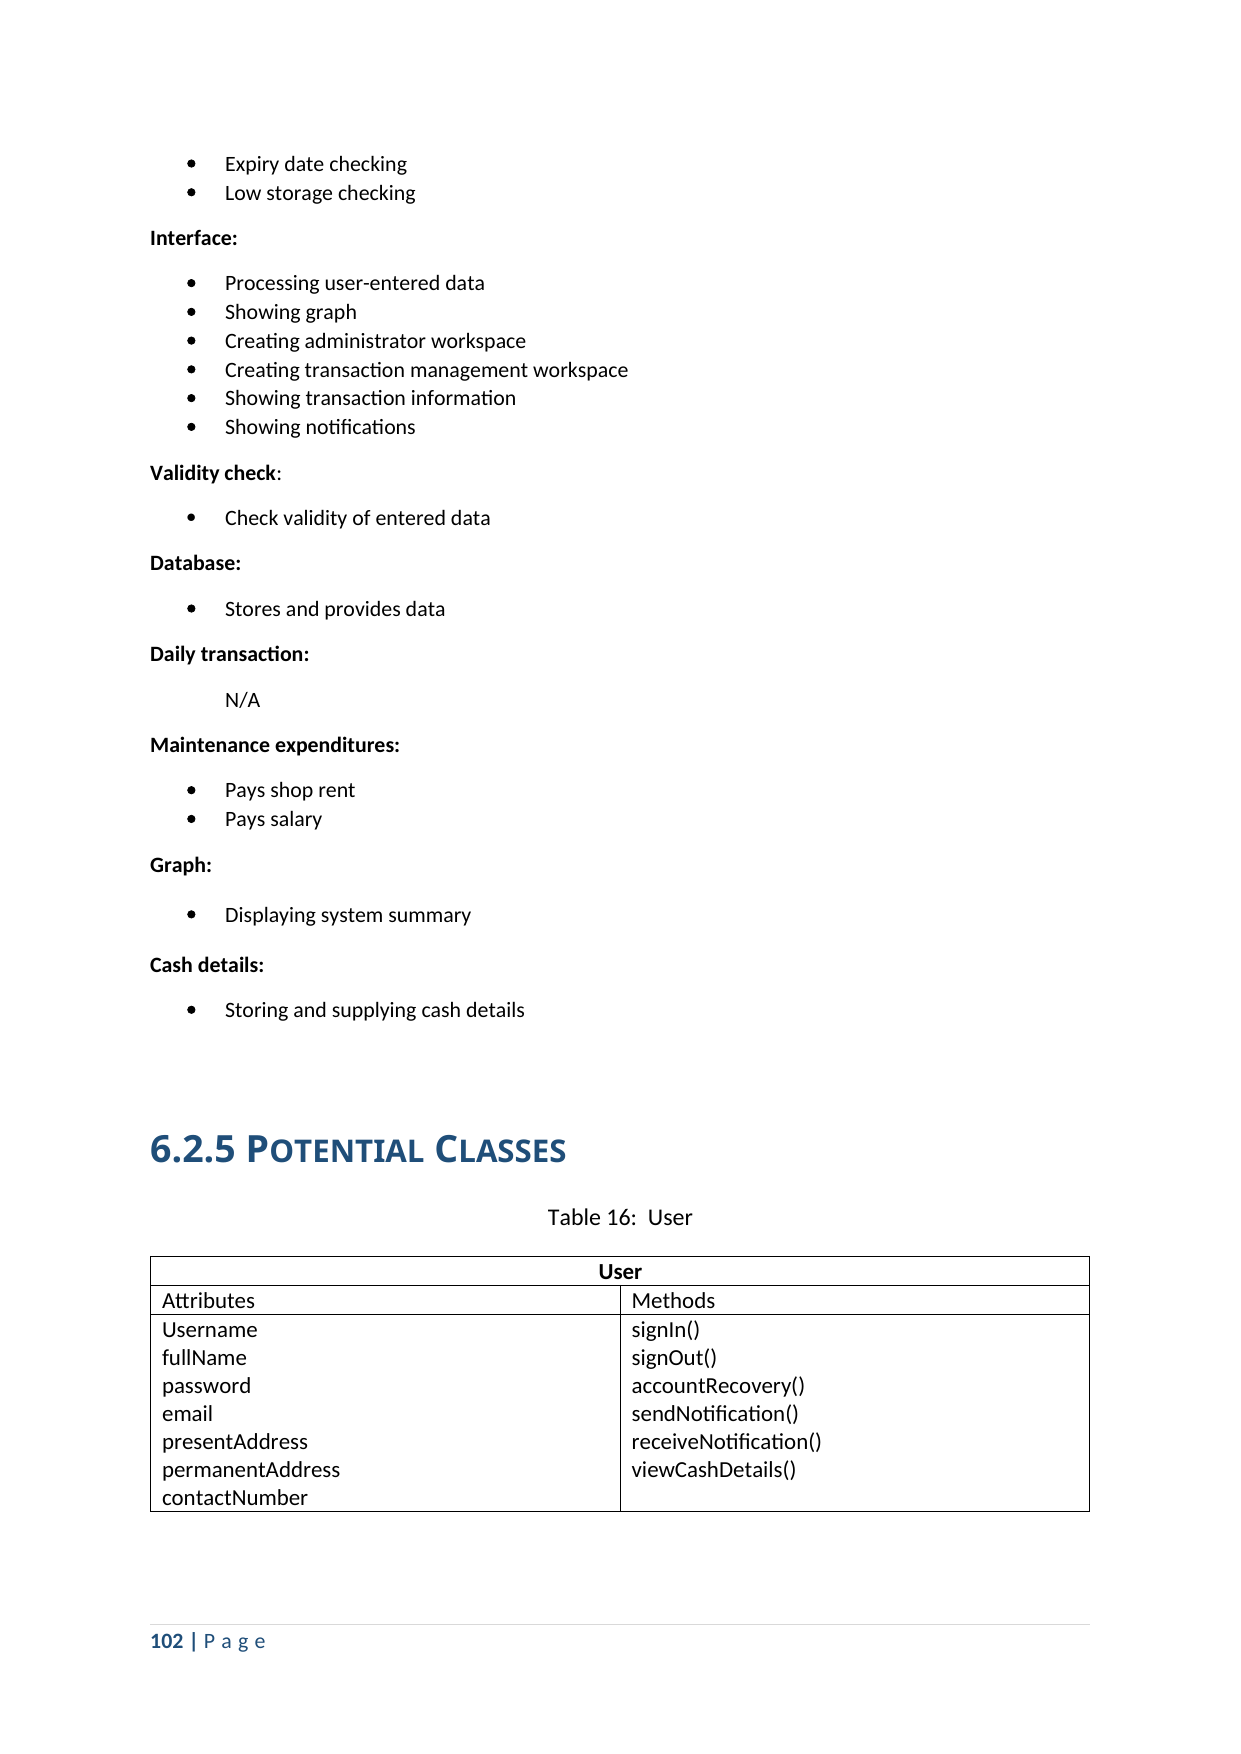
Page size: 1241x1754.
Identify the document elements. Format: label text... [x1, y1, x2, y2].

list Check validity of entered data [187, 504, 1090, 531]
list Storing and supplying cash details [187, 996, 1090, 1023]
text Interface: [150, 224, 1090, 251]
list Showing graph [187, 298, 1090, 325]
list Stores and provides data [187, 595, 1090, 622]
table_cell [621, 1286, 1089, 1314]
list Creating transaction management workspace [187, 356, 1090, 382]
text N/A [150, 686, 1090, 712]
list Creating administrator workspace [187, 327, 1090, 354]
text Database: [150, 549, 1090, 576]
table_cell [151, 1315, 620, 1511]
list Showing notifications [187, 413, 1090, 440]
list Displaying system summary [187, 901, 1090, 927]
text Daily transaction: [150, 640, 1090, 667]
list Showing transaction information [187, 384, 1090, 411]
text Validity check: [150, 459, 1090, 485]
text Maintenance expenditures: [150, 731, 1090, 758]
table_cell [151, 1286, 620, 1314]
text 6.2.5 POTENTIAL CLASSES [150, 1122, 1090, 1173]
list Pays shop rent [187, 777, 1090, 803]
text Cash details: [150, 951, 1090, 977]
list Low storage checking [187, 179, 1090, 205]
list Pays salary [187, 805, 1090, 832]
text Table 16: User [150, 1202, 1090, 1232]
list Expiry date checking [187, 150, 1090, 177]
list Processing user-entered data [187, 269, 1090, 296]
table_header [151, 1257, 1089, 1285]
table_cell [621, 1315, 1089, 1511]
text Graph: [150, 851, 1090, 877]
